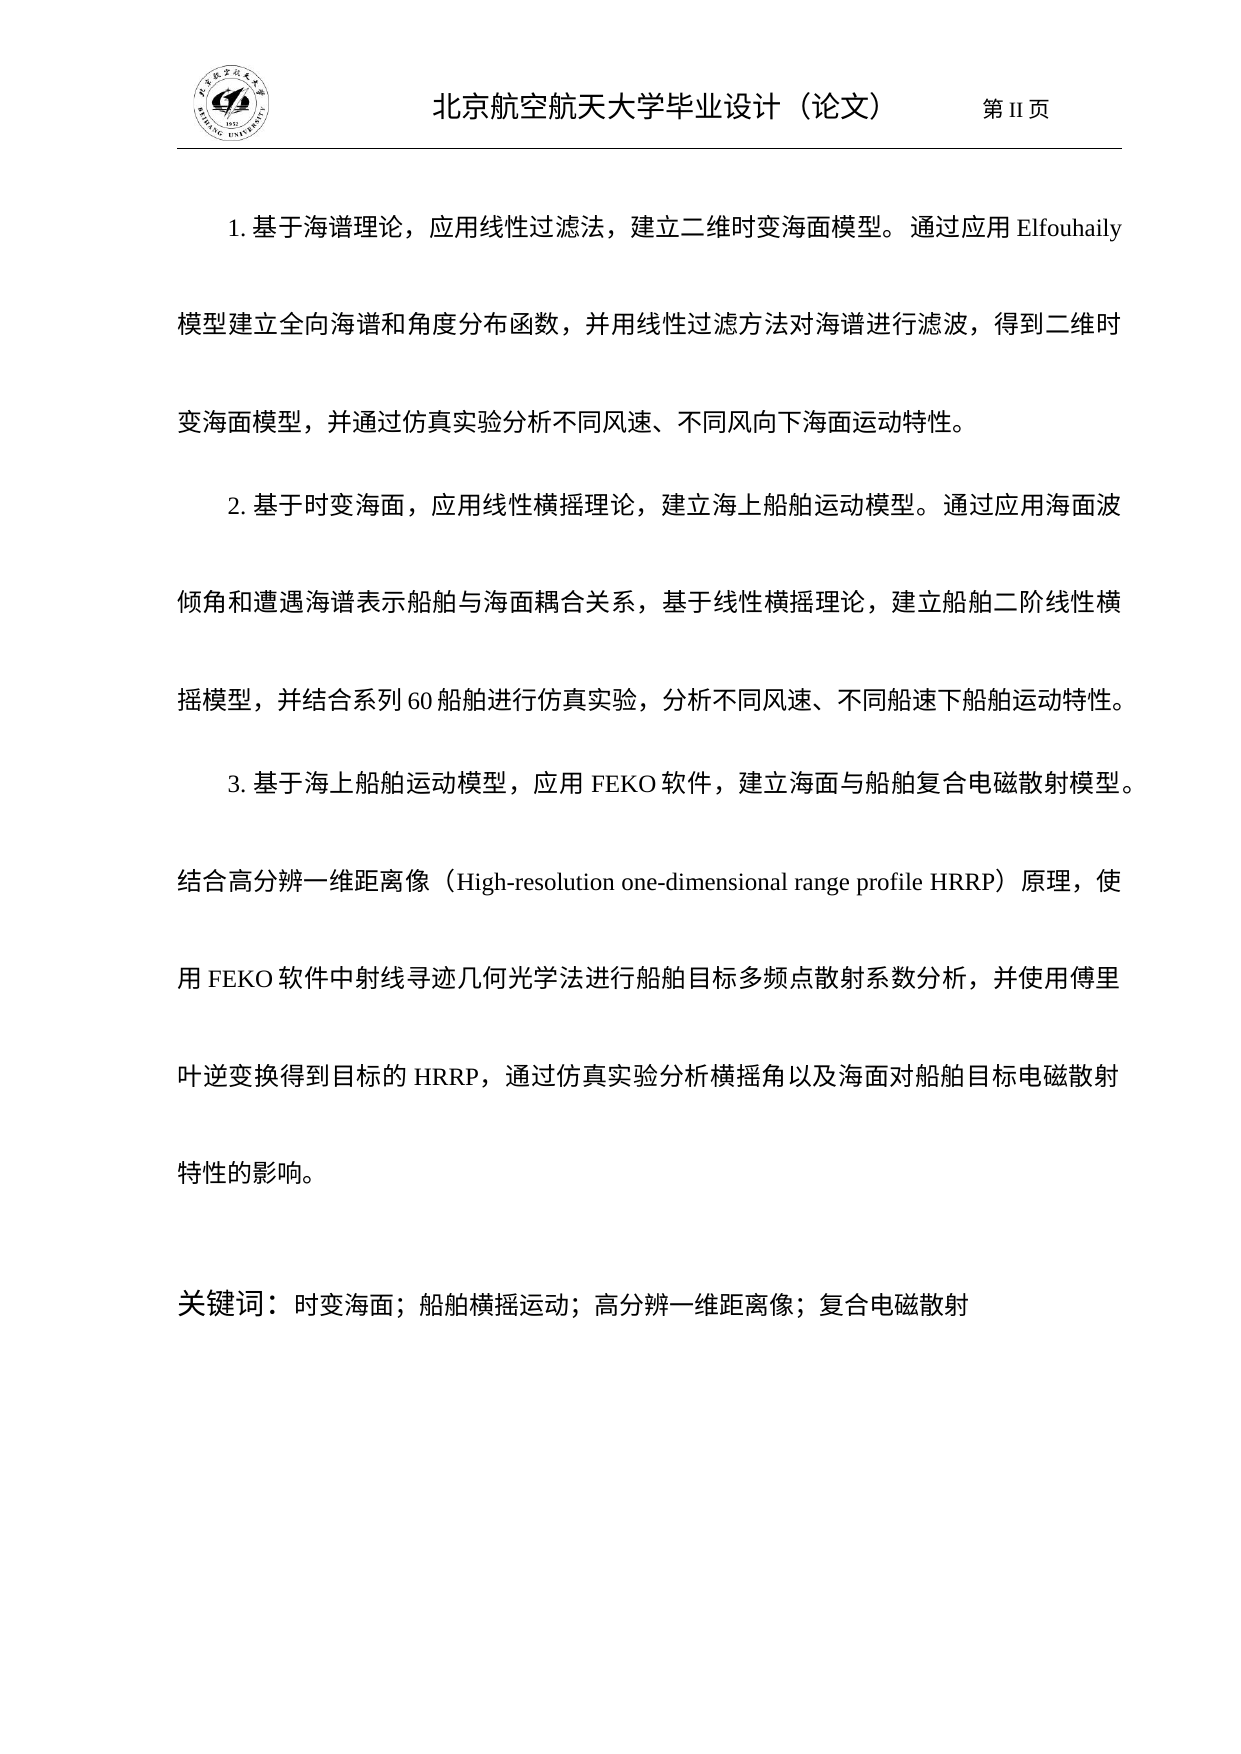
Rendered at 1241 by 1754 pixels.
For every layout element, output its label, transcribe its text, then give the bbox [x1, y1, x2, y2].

text 关键词：时变海面；船舶横摇运动；高分辨一维距离像；复合电磁散射 [177, 1269, 1122, 1334]
text 3. 基于海上船舶运动模型，应用FEKO软件，建立海面与船舶复合电磁散射模型。结合高分辨一维距离像（High-resolution one-dimensional range profile HRRP）原理，使用FEKO软件中射线寻迹几何光学法进行船舶目标多频点散射系数分析，并使用傅里叶逆变换得到目标的HRRP，通过仿真实验分析横摇角以及海面对船舶目标电磁散射特性的影响。 [177, 749, 1122, 1204]
text 2. 基于时变海面，应用线性横摇理论，建立海上船舶运动模型。通过应用海面波倾角和遭遇海谱表示船舶与海面耦合关系，基于线性横摇理论，建立船舶二阶线性横摇模型，并结合系列60船舶进行仿真实验，分析不同风速、不同船速下船舶运动特性。 [177, 471, 1122, 731]
picture [193, 65, 269, 141]
text 1. 基于海谱理论，应用线性过滤法，建立二维时变海面模型。通过应用Elfouhaily模型建立全向海谱和角度分布函数，并用线性过滤方法对海谱进行滤波，得到二维时变海面模型，并通过仿真实验分析不同风速、不同风向下海面运动特性。 [177, 193, 1122, 453]
